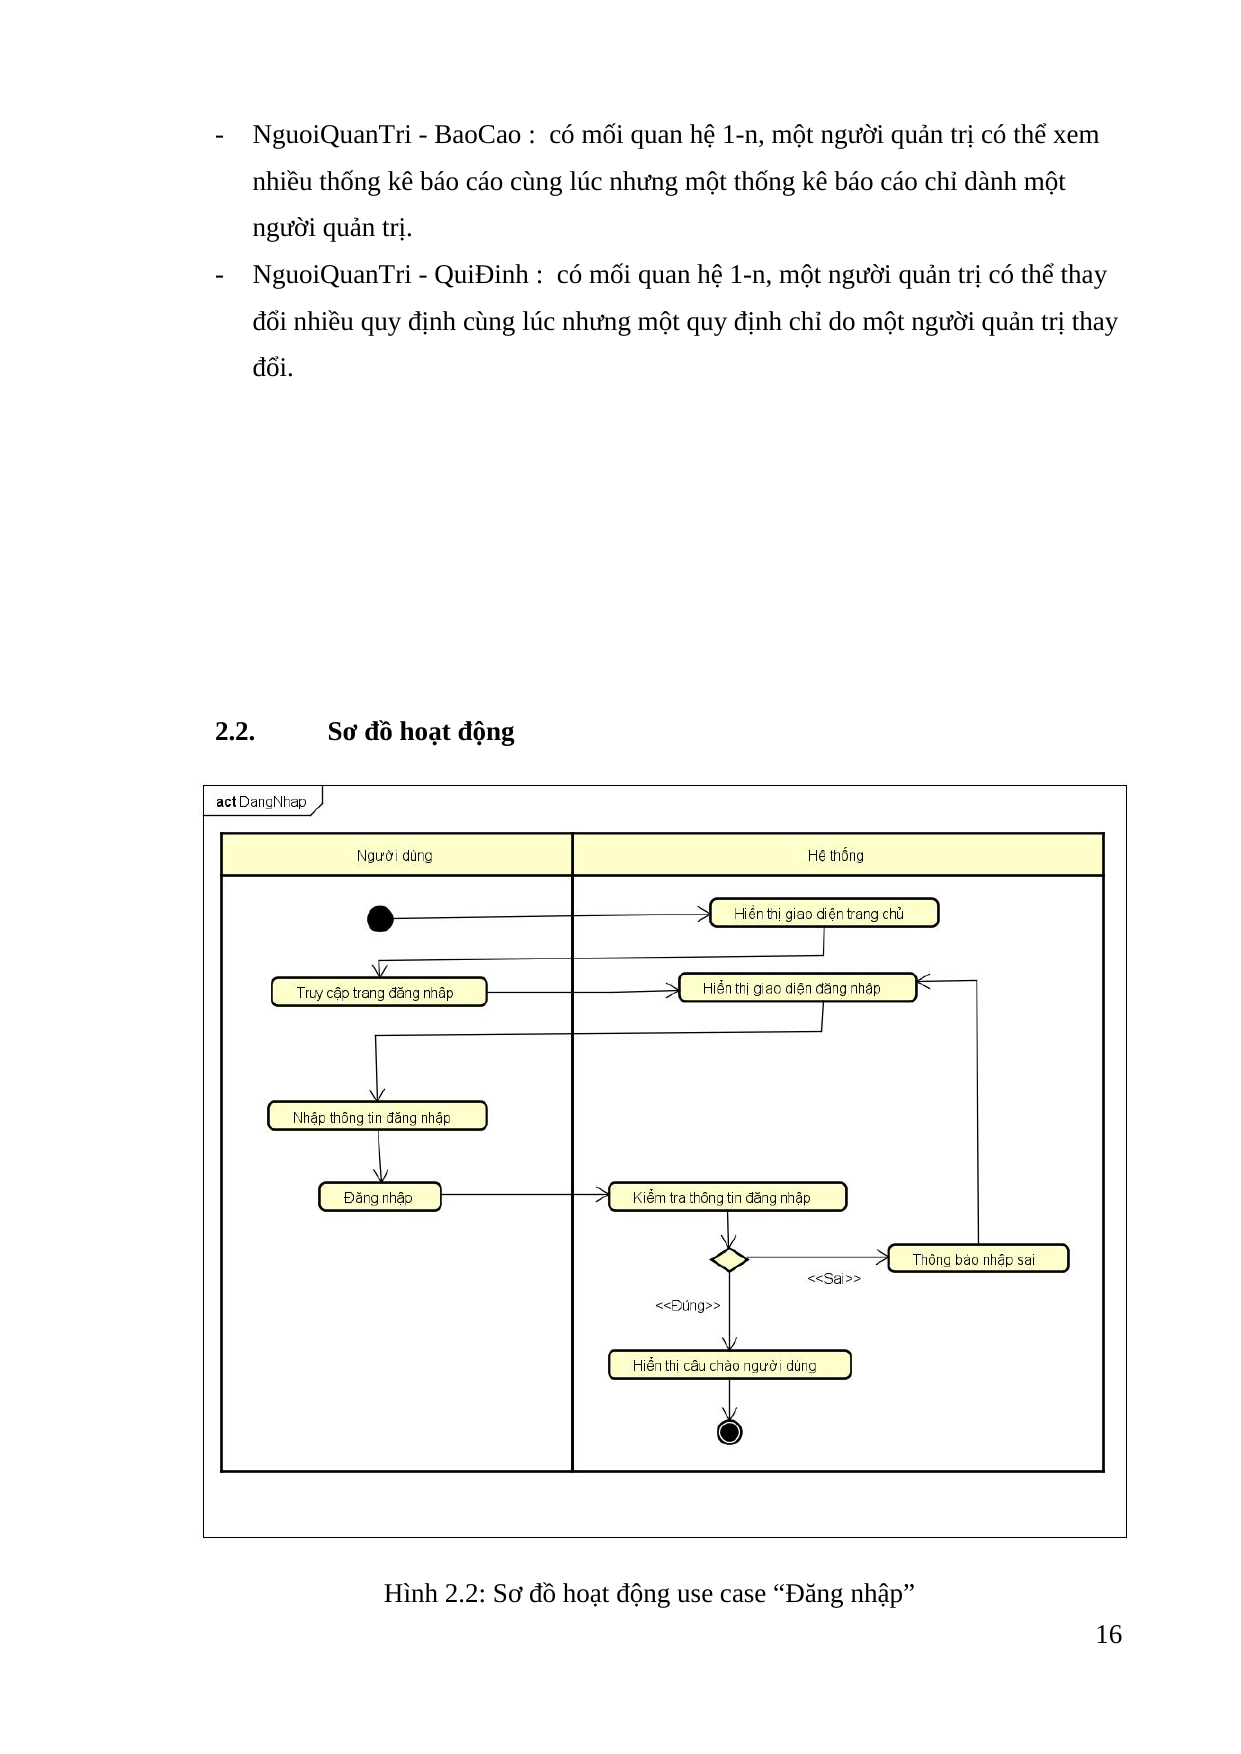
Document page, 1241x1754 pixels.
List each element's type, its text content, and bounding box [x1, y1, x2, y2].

list NguoiQuanTri - BaoCao : có mối quan hệ 1-n, một người quản trị có thể xem nhiều thống kê báo cáo cùng lúc nhưng một thống kê báo cáo chỉ dành một người quản trị. [215, 118, 1122, 243]
subtitle Sơ đồ hoạt động [215, 715, 1122, 746]
picture [192, 773, 1137, 1549]
text Hình 2.2: Sơ đồ hoạt động use case “Đăng nhập” [177, 1577, 1122, 1608]
list NguoiQuanTri - QuiĐinh : có mối quan hệ 1-n, một người quản trị có thể thay đổi nhiều quy định cùng lúc nhưng một quy định chỉ do một người quản trị thay đổi. [215, 258, 1122, 383]
